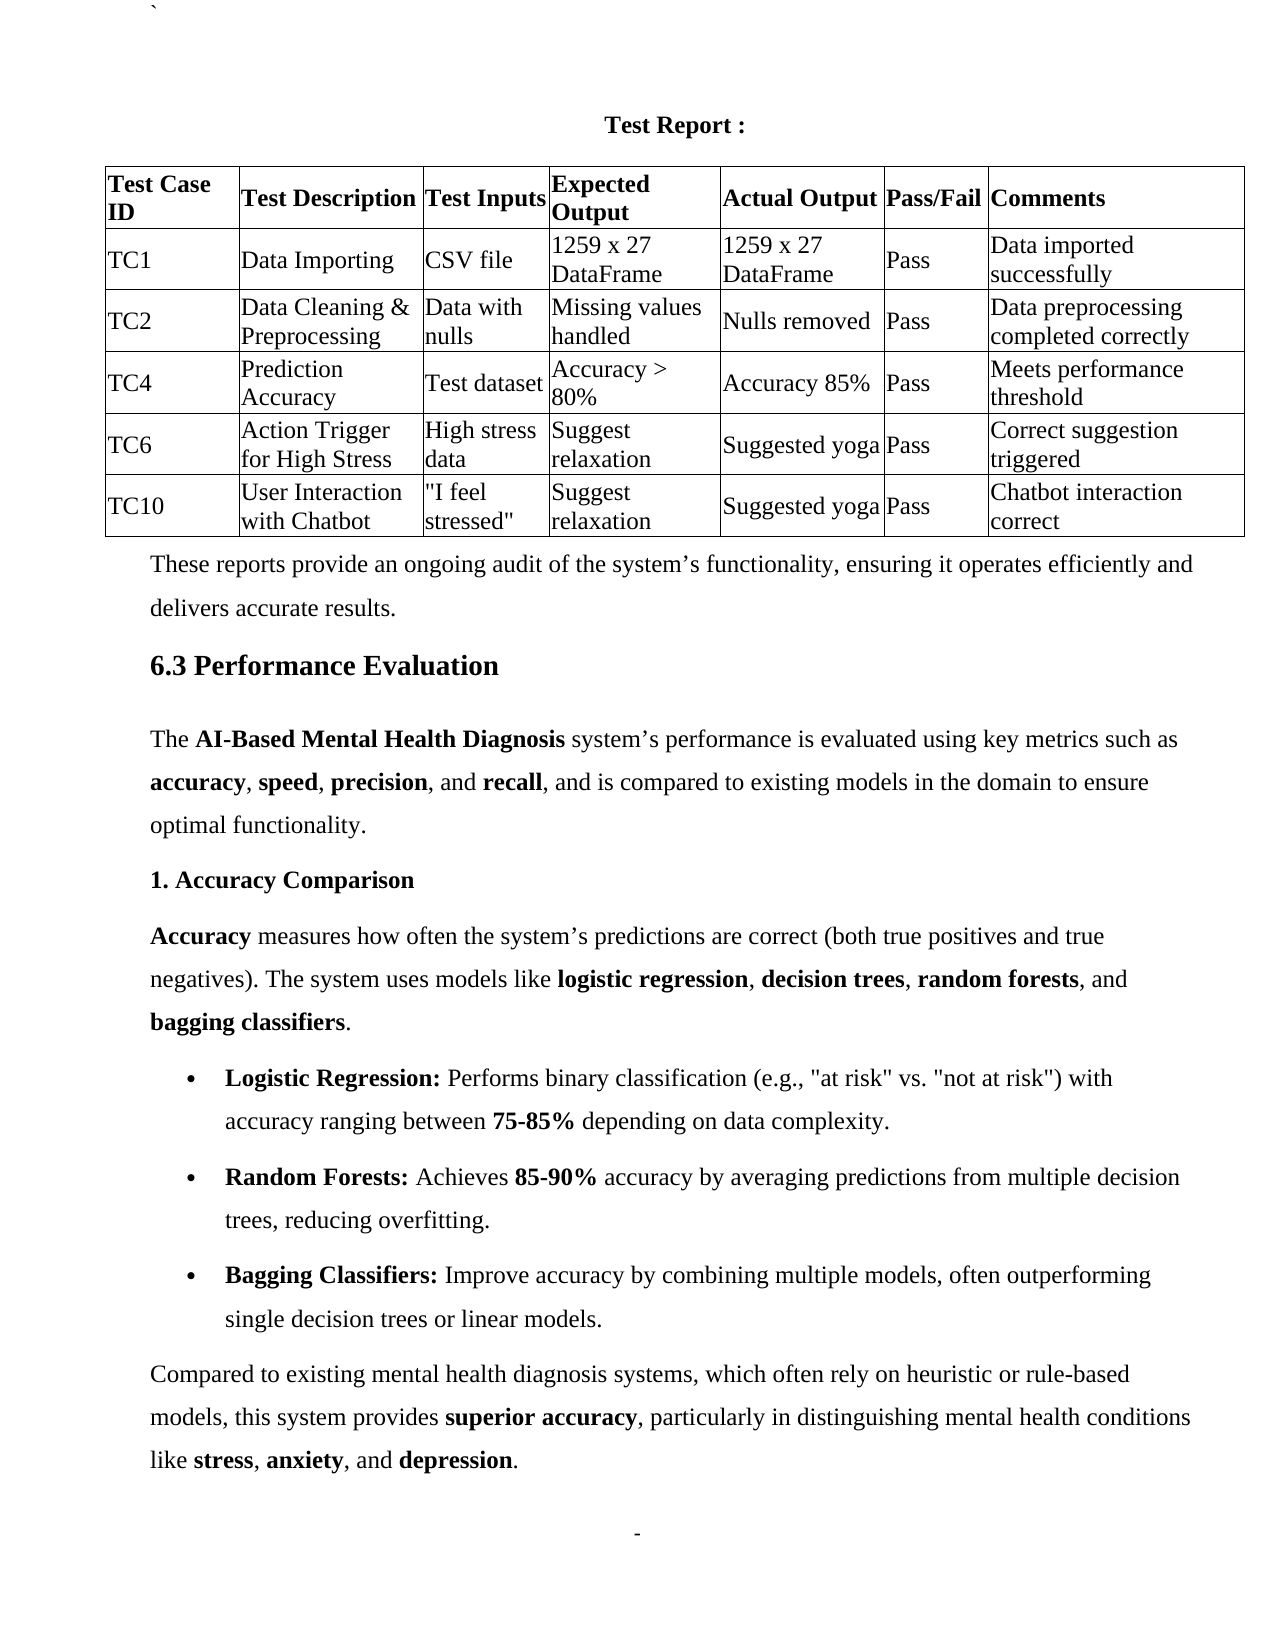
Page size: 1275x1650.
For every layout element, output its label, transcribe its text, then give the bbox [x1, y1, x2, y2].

table_cell TC2 [106, 290, 239, 351]
table_cell Data Importing [240, 229, 423, 289]
table_cell CSV file [424, 229, 549, 289]
table_cell User Interaction with Chatbot [240, 475, 423, 536]
table_cell Correct suggestion triggered [989, 414, 1244, 474]
table_cell Suggested yoga [721, 414, 884, 474]
text Test Report : [150, 110, 1200, 139]
table_cell Chatbot interaction correct [989, 475, 1244, 536]
table_cell Missing values handled [550, 290, 720, 351]
text Accuracy measures how often the system’s predictions are correct (both true positives and true negatives). The system uses models like logistic regression, decision trees, random forests, and bagging classifiers. [150, 921, 1200, 1036]
table_header Comments [989, 167, 1244, 228]
table_cell Accuracy > 80% [550, 352, 720, 413]
table_header Actual Output [721, 167, 884, 228]
table_cell Pass [885, 290, 988, 351]
text These reports provide an ongoing audit of the system’s functionality, ensuring it operates efficiently and delivers accurate results. [150, 549, 1200, 621]
text Compared to existing mental health diagnosis systems, which often rely on heuristic or rule-based models, this system provides superior accuracy, particularly in distinguishing mental health conditions like stress, anxiety, and depression. [150, 1359, 1200, 1474]
subtitle 6.3 Performance Evaluation [150, 648, 928, 682]
table_cell TC6 [106, 414, 239, 474]
table_cell Test dataset [424, 352, 549, 413]
table_cell High stress data [424, 414, 549, 474]
table_cell 1259 x 27 DataFrame [721, 229, 884, 289]
table_cell Prediction Accuracy [240, 352, 423, 413]
table_cell Nulls removed [721, 290, 884, 351]
table_cell "I feel stressed" [424, 475, 549, 536]
table_header Test Description [240, 167, 423, 228]
table_cell Pass [885, 229, 988, 289]
table_cell 1259 x 27 DataFrame [550, 229, 720, 289]
table_cell Data Cleaning & Preprocessing [240, 290, 423, 351]
list Logistic Regression: Performs binary classification (e.g., "at risk" vs. "not at risk") with accuracy ranging between 75-85% depending on data complexity. [187, 1063, 1200, 1135]
table_cell Suggest relaxation [550, 414, 720, 474]
table_cell TC1 [106, 229, 239, 289]
table_cell TC4 [106, 352, 239, 413]
table_cell Action Trigger for High Stress [240, 414, 423, 474]
table_cell Pass [885, 475, 988, 536]
table_header Pass/Fail [885, 167, 988, 228]
table_cell Suggested yoga [721, 475, 884, 536]
list Random Forests: Achieves 85-90% accuracy by averaging predictions from multiple decision trees, reducing overfitting. [187, 1162, 1200, 1234]
table_header Test Inputs [424, 167, 549, 228]
text 1. Accuracy Comparison [150, 866, 1200, 894]
table_header Expected Output [550, 167, 720, 228]
table_cell Pass [885, 414, 988, 474]
table_cell Meets performance threshold [989, 352, 1244, 413]
table_cell Suggest relaxation [550, 475, 720, 536]
table_cell Data with nulls [424, 290, 549, 351]
table_cell Accuracy 85% [721, 352, 884, 413]
text The AI-Based Mental Health Diagnosis system’s performance is evaluated using key metrics such as accuracy, speed, precision, and recall, and is compared to existing models in the domain to ensure optimal functionality. [150, 724, 1200, 839]
table_cell Pass [885, 352, 988, 413]
table_cell Data preprocessing completed correctly [989, 290, 1244, 351]
table_header Test Case ID [106, 167, 239, 228]
list Bagging Classifiers: Improve accuracy by combining multiple models, often outperforming single decision trees or linear models. [187, 1261, 1200, 1332]
table_cell Data imported successfully [989, 229, 1244, 289]
table_cell TC10 [106, 475, 239, 536]
